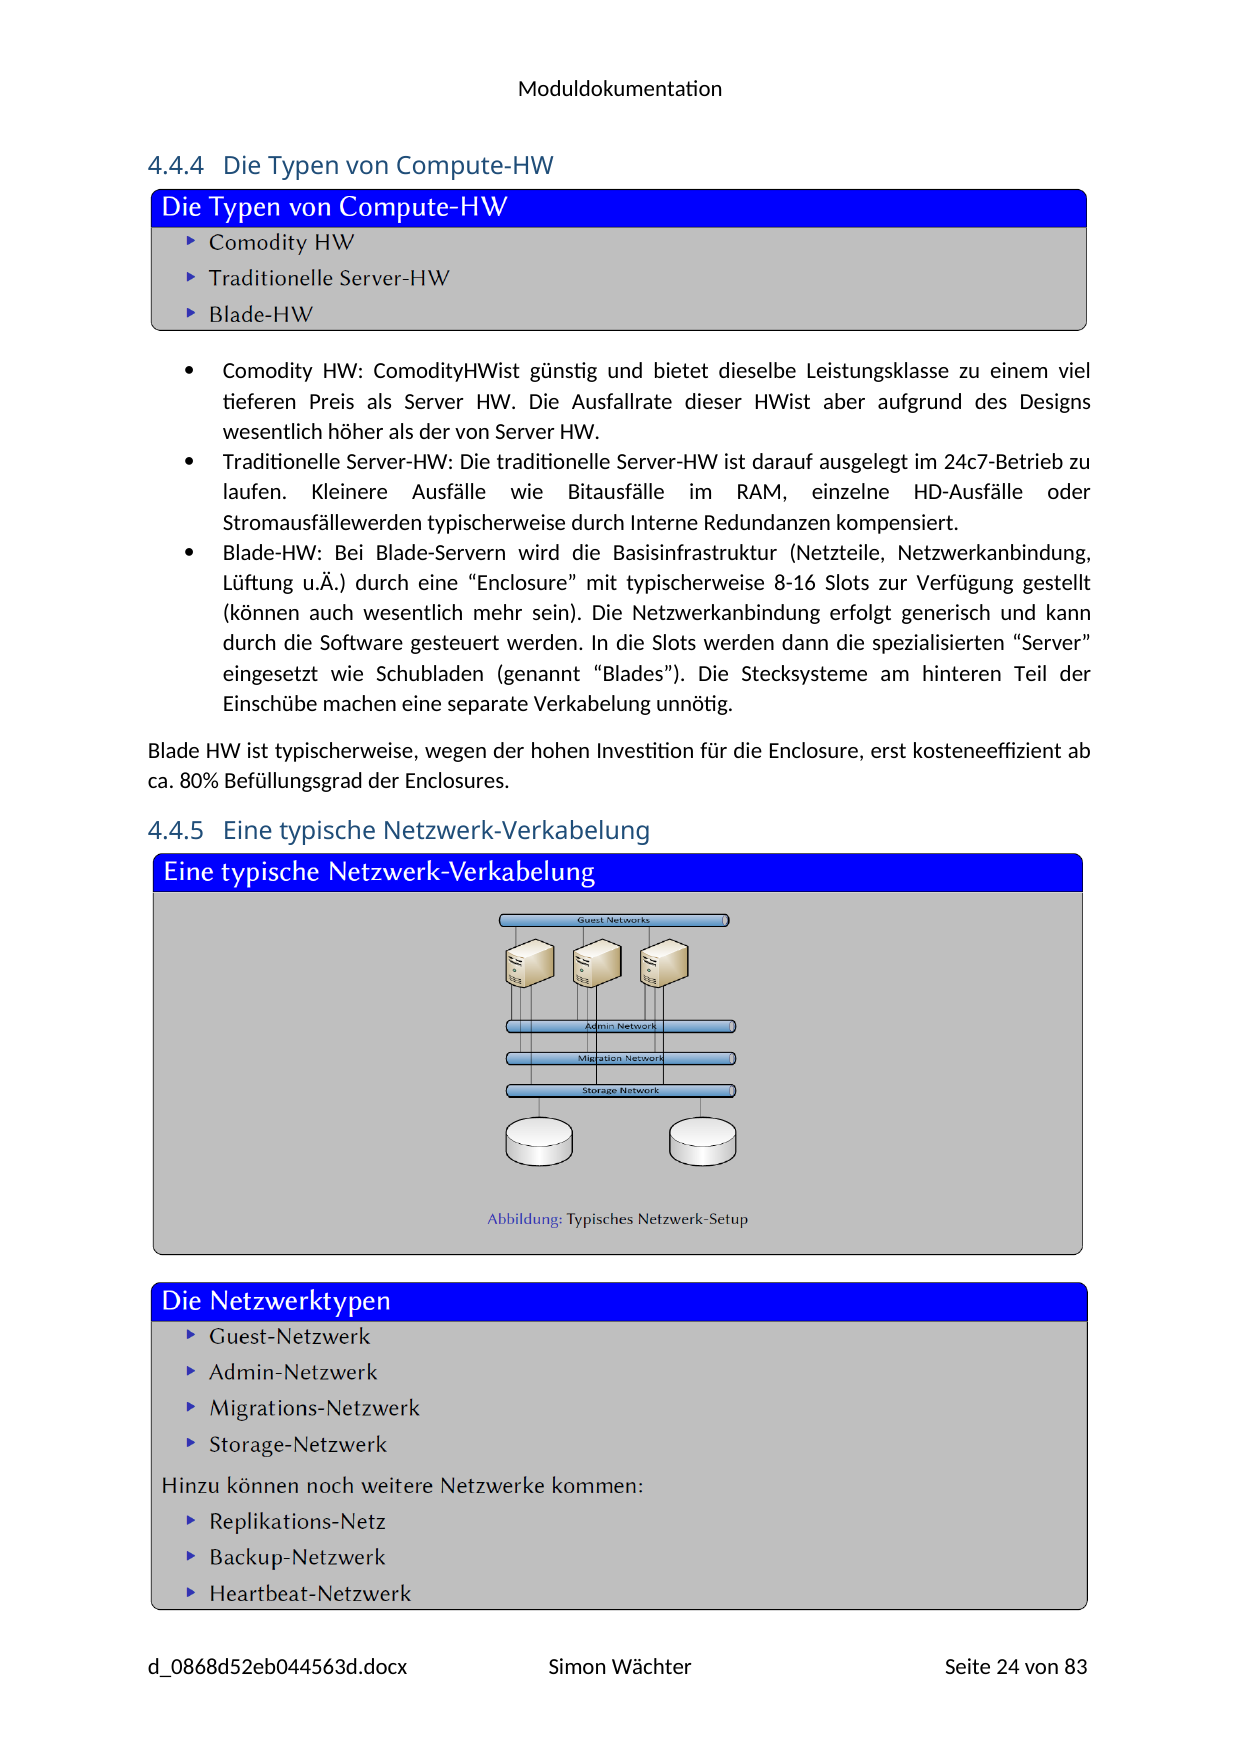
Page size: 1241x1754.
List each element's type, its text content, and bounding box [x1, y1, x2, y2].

subtitle Die Typen von Compute-HW [148, 148, 1093, 182]
subtitle Eine typische Netzwerk-Verkabelung [148, 813, 1093, 847]
text Blade HW ist typischerweise, wegen der hohen Investition für die Enclosure, erst kosteneeffizient ab ca. 80% Befüllungsgrad der Enclosures. [148, 736, 1093, 794]
list Comodity HW: ComodityHWist günstig und bietet dieselbe Leistungsklasse zu einem viel tieferen Preis als Server HW. Die Ausfallrate dieser HWist aber aufgrund des Designs wesentlich höher als der von Server HW. [185, 357, 1093, 445]
list Traditionelle Server-HW: Die traditionelle Server-HW ist darauf ausgelegt im 24c7-Betrieb zu laufen. Kleinere Ausfälle wie Bitausfälle im RAM, einzelne HD-Ausfälle oder Stromausfällewerden typischerweise durch Interne Redundanzen kompensiert. [185, 447, 1093, 536]
picture [147, 849, 1093, 1262]
list Blade-HW: Bei Blade-Servern wird die Basisinfrastruktur (Netzteile, Netzwerkanbindung, Lüftung u.Ä.) durch eine “Enclosure” mit typischerweise 8-16 Slots zur Verfügung gestellt (können auch wesentlich mehr sein). Die Netzwerkanbindung erfolgt generisch und kann durch die Software gesteuert werden. In die Slots werden dann die spezialisierten “Server” eingesetzt wie Schubladen (genannt “Blades”). Die Stecksysteme am hinteren Teil der Einschübe machen eine separate Verkabelung unnötig. [185, 538, 1093, 717]
picture [147, 1280, 1093, 1617]
picture [147, 184, 1093, 338]
